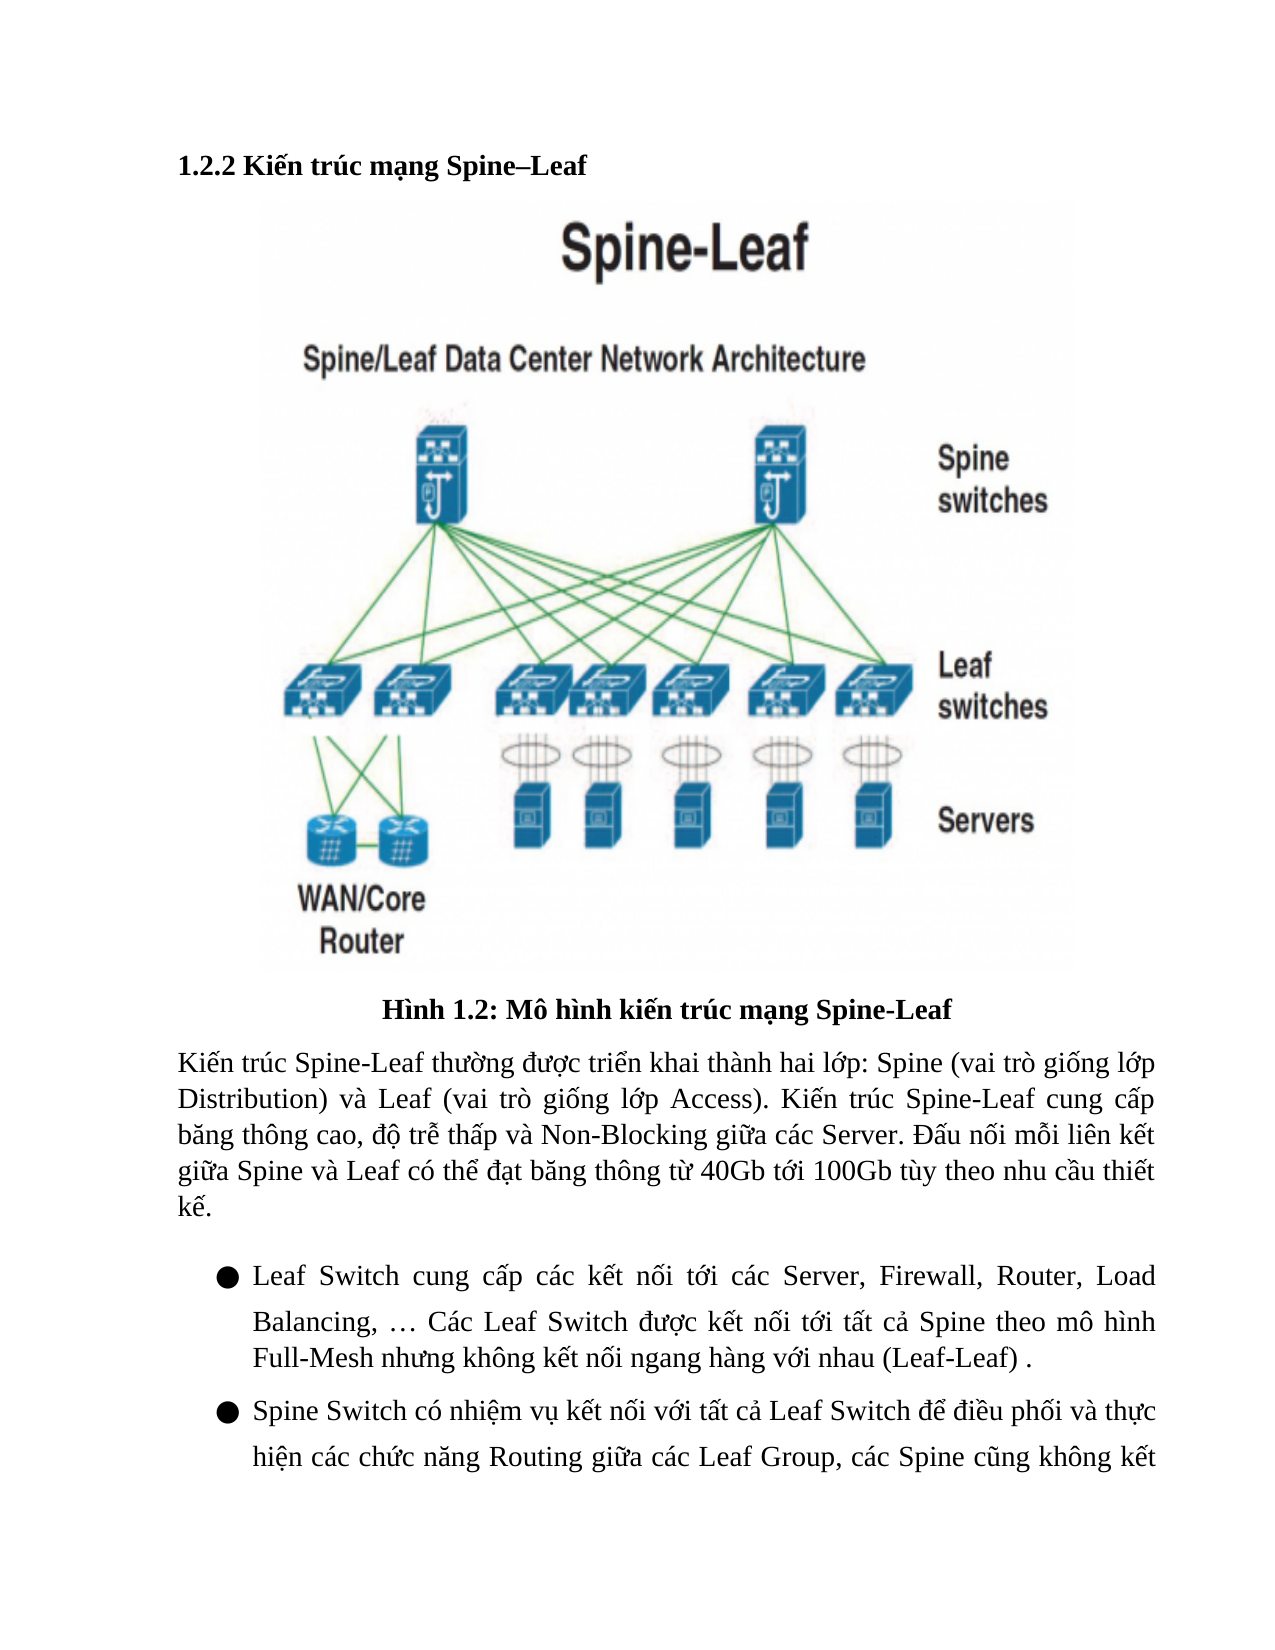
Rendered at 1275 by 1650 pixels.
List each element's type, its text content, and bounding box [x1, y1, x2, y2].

picture [259, 200, 1075, 973]
text Hình 1.2: Mô hình kiến trúc mạng Spine-Leaf [177, 992, 1157, 1025]
text Kiến trúc Spine-Leaf thường được triển khai thành hai lớp: Spine (vai trò giống lớp Distribution) và Leaf (vai trò giống lớp Access). Kiến trúc Spine-Leaf cung cấp băng thông cao, độ trễ thấp và Non-Blocking giữa các Server. Đấu nối mỗi liên kết giữa Spine và Leaf có thể đạt băng thông từ 40Gb tới 100Gb tùy theo nhu cầu thiết kế. [177, 1045, 1157, 1223]
list Leaf Switch cung cấp các kết nối tới các Server, Firewall, Router, Load Balancing, … Các Leaf Switch được kết nối tới tất cả Spine theo mô hình Full-Mesh nhưng không kết nối ngang hàng với nhau (Leaf-Leaf) . [215, 1242, 1157, 1374]
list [215, 1377, 1157, 1473]
text 1.2.2 Kiến trúc mạng Spine–Leaf [177, 148, 1157, 181]
